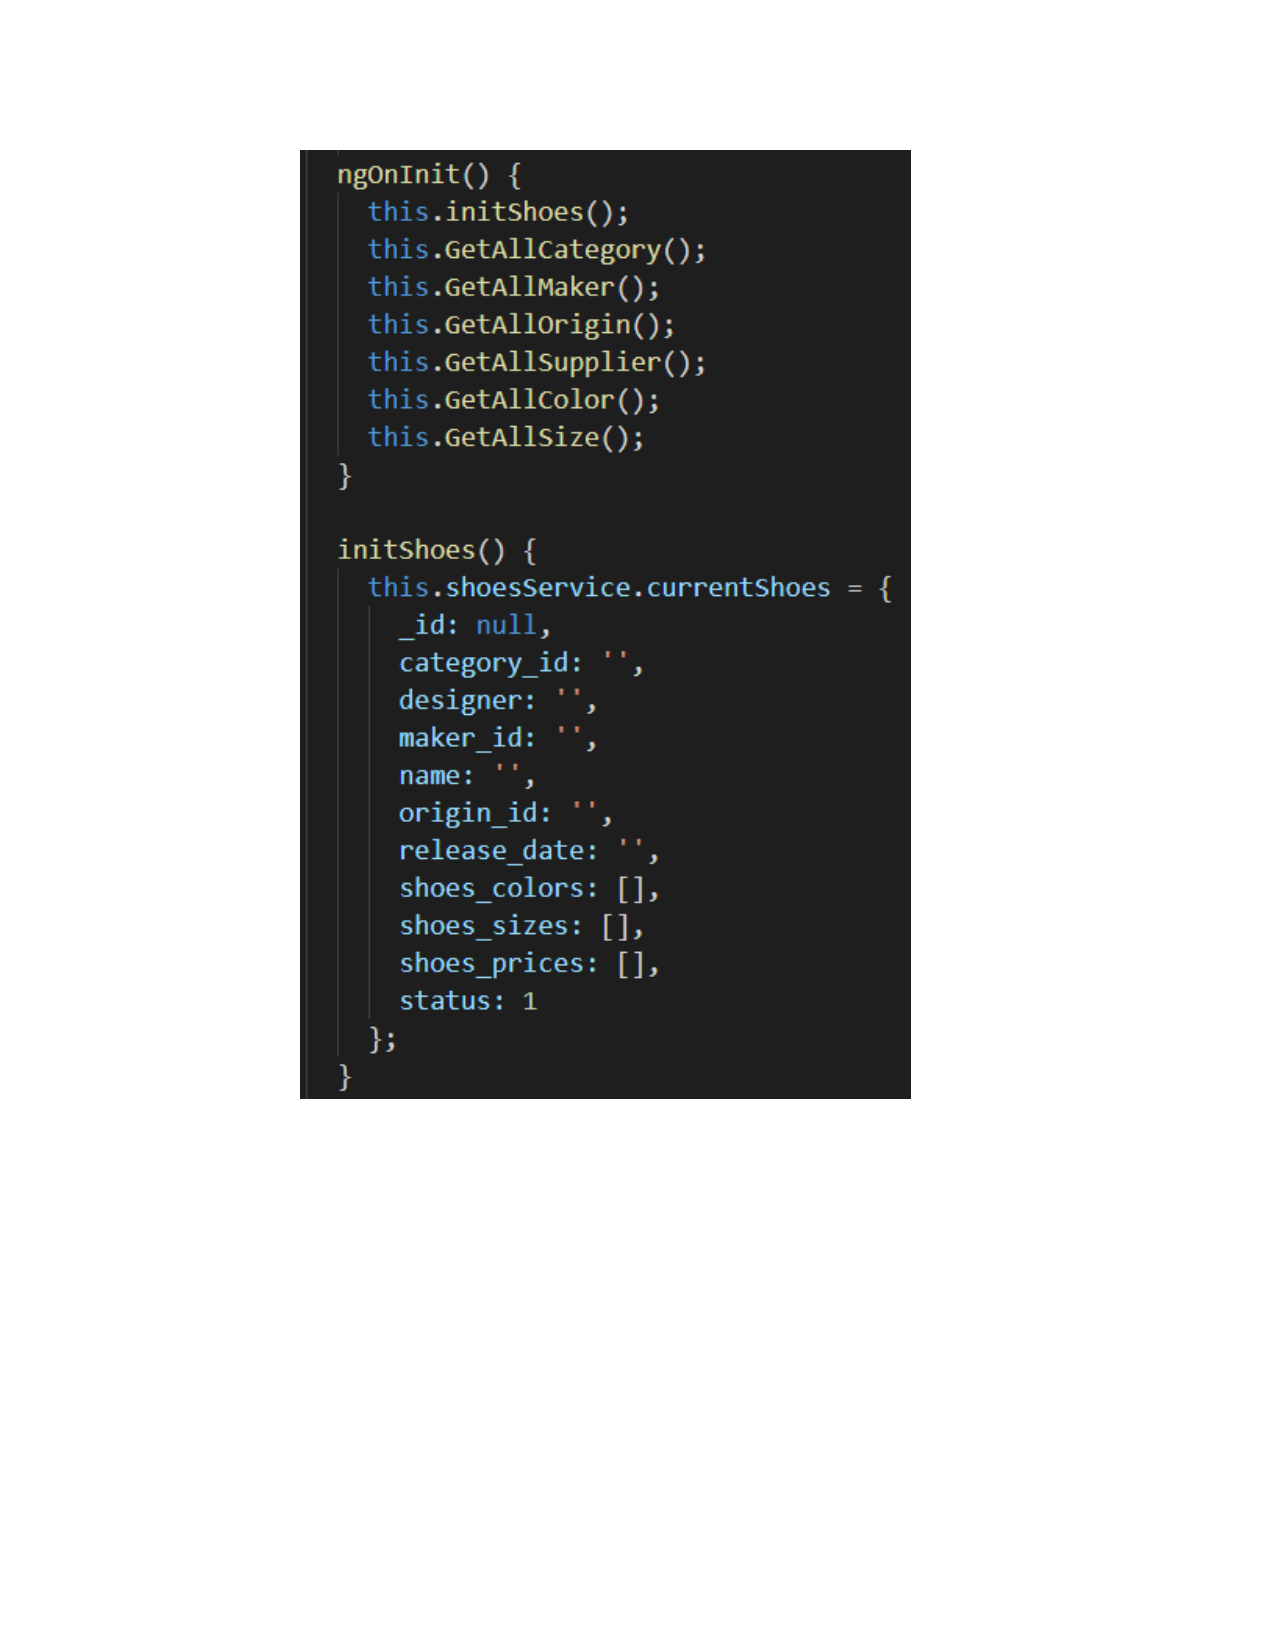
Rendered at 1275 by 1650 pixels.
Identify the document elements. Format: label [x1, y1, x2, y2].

picture [300, 150, 911, 1099]
